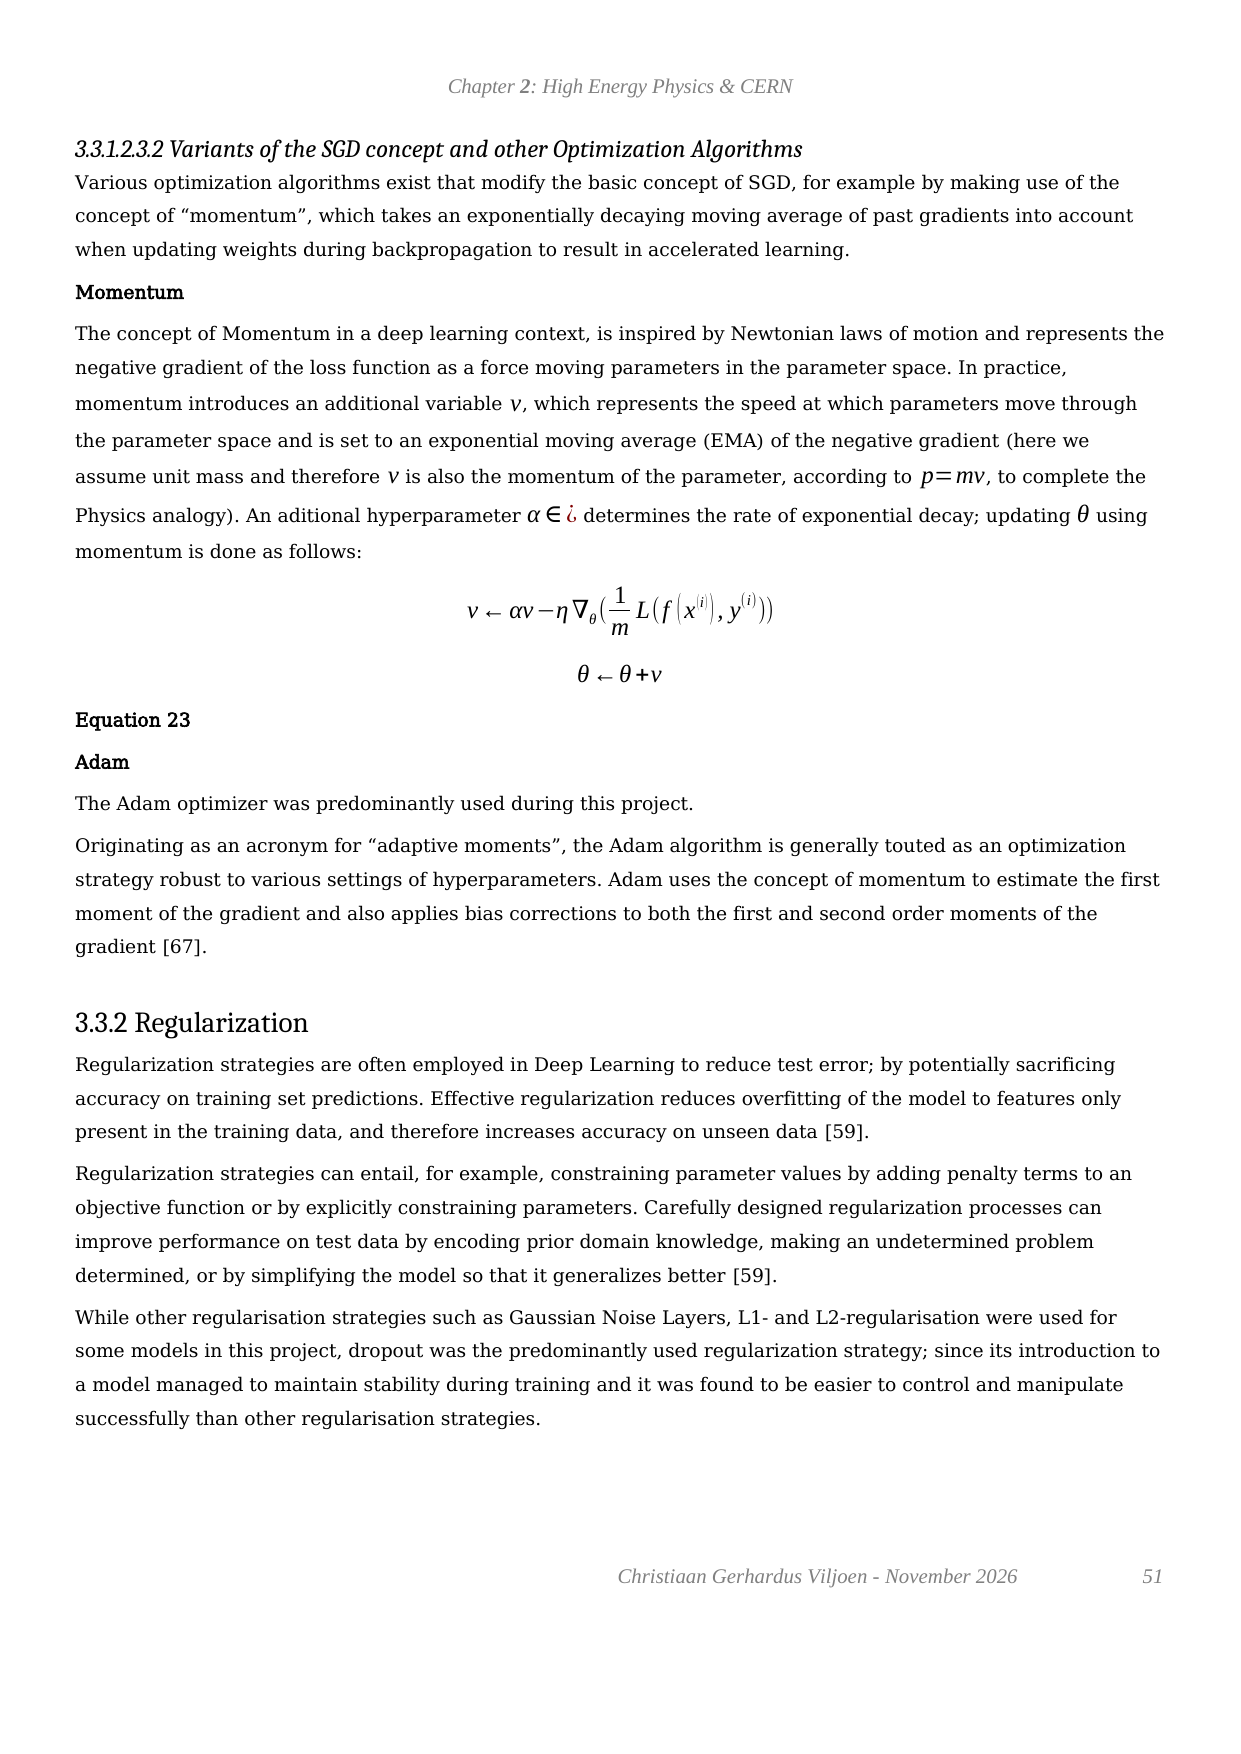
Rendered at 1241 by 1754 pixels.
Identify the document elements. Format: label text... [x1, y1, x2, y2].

text The Adam optimizer was predominantly used during this project. [75, 792, 1165, 814]
text Various optimization algorithms exist that modify the basic concept of SGD, for example by making use of the concept of “momentum”, which takes an exponentially decaying moving average of past gradients into account when updating weights during backpropagation to result in accelerated learning. [75, 170, 1165, 260]
subtitle Regularization [75, 1006, 1165, 1040]
text Regularization strategies can entail, for example, constraining parameter values by adding penalty terms to an objective function or by explicitly constraining parameters. Carefully designed regularization processes can improve performance on test data by encoding prior domain knowledge, making an undetermined problem determined, or by simplifying the model so that it generalizes better . [75, 1162, 1165, 1286]
subtitle Variants of the SGD concept and other Optimization Algorithms [75, 135, 1165, 164]
text Regularization strategies are often employed in Deep Learning to reduce test error; by potentially sacrificing accuracy on training set predictions. Effective regularization reduces overfitting of the model to features only present in the training data, and therefore increases accuracy on unseen data . [75, 1052, 1165, 1142]
text Originating as an acronym for “adaptive moments”, the Adam algorithm is generally touted as an optimization strategy robust to various settings of hyperparameters. Adam uses the concept of momentum to estimate the first moment of the gradient and also applies bias corrections to both the first and second order moments of the gradient . [75, 834, 1165, 958]
text Equation 23 [75, 708, 1165, 730]
text Adam [75, 750, 1165, 772]
text While other regularisation strategies such as Gaussian Noise Layers, L1- and L2-regularisation were used for some models in this project, dropout was the predominantly used regularization strategy; since its introduction to a model managed to maintain stability during training and it was found to be easier to control and manipulate successfully than other regularisation strategies. [75, 1305, 1165, 1429]
text Momentum [75, 280, 1165, 302]
text The concept of Momentum in a deep learning context, is inspired by Newtonian laws of motion and represents the negative gradient of the loss function as a force moving parameters in the parameter space. In practice, momentum introduces an additional variable , which represents the speed at which parameters move through the parameter space and is set to an exponential moving average (EMA) of the negative gradient (here we assume unit mass and therefore is also the momentum of the parameter, according to , to complete the Physics analogy). An aditional hyperparameter determines the rate of exponential decay; updating using momentum is done as follows: [75, 322, 1165, 562]
